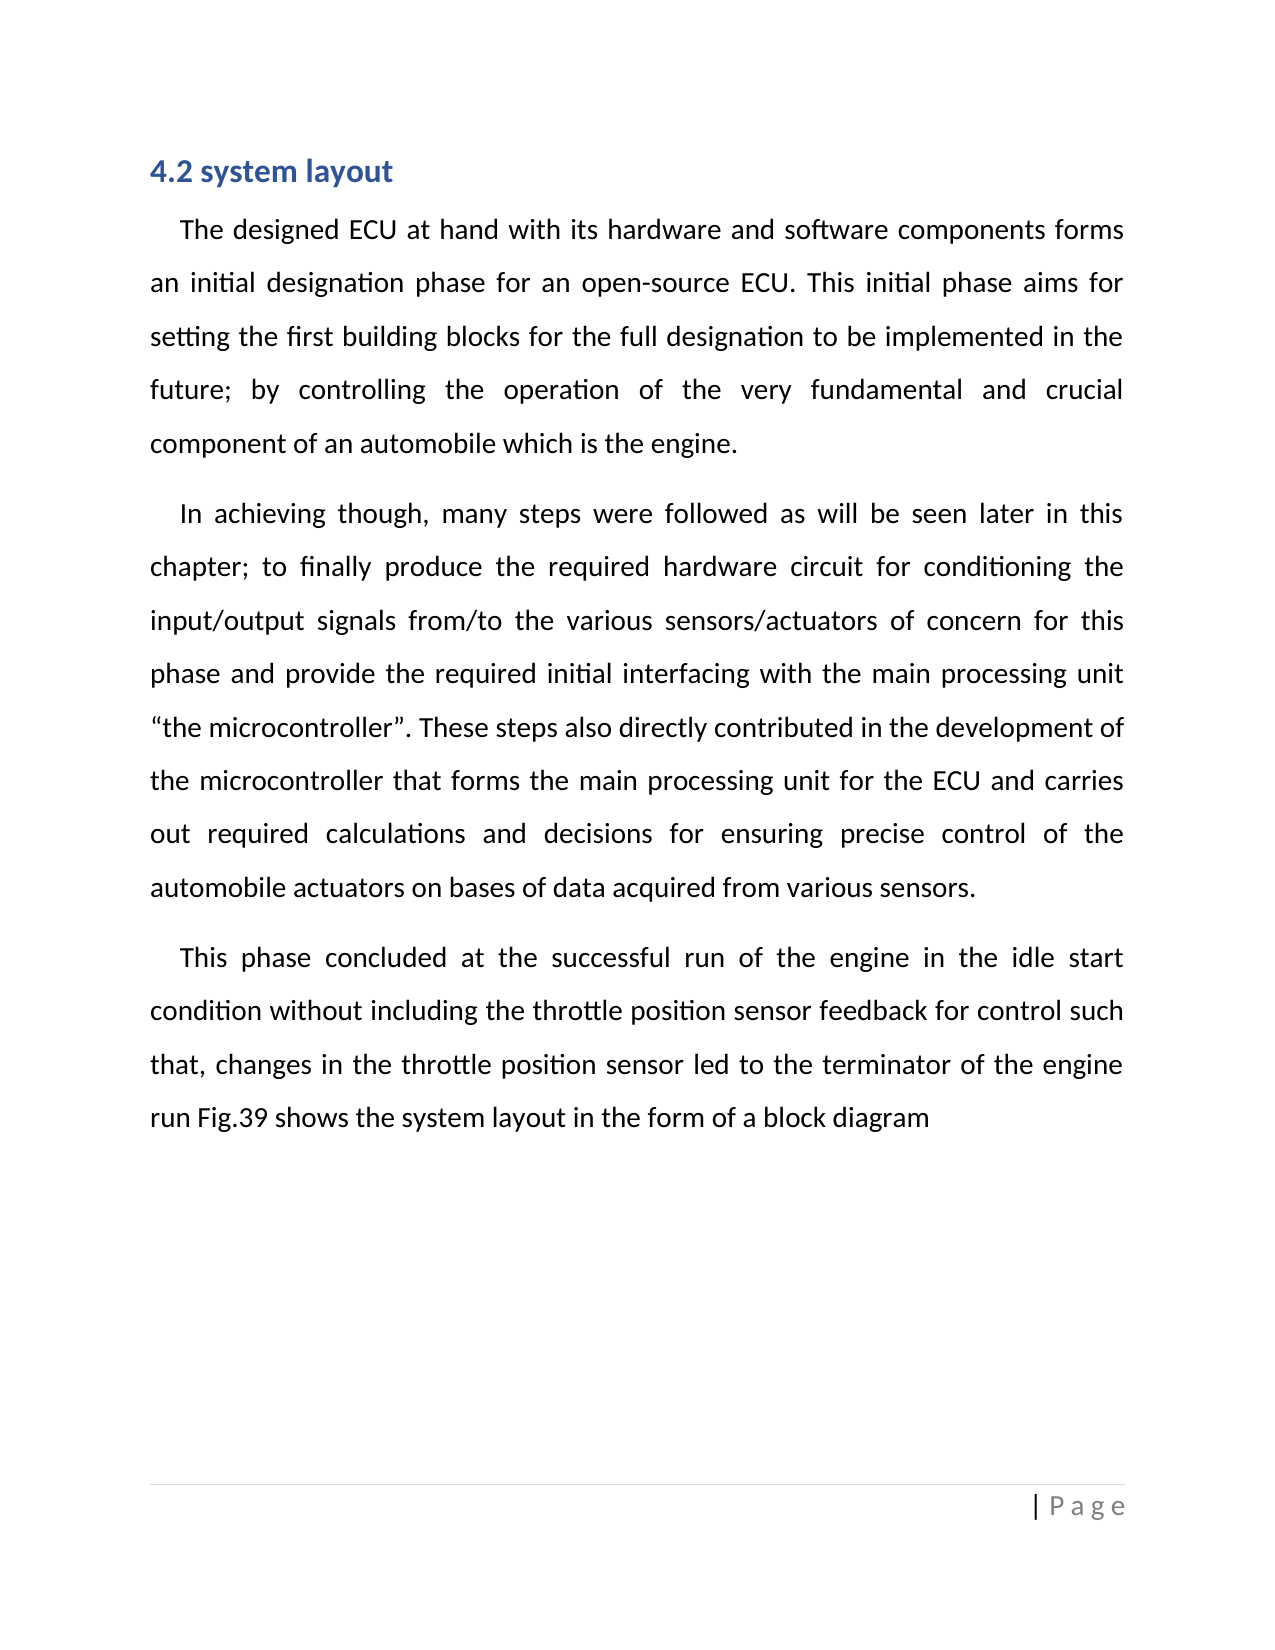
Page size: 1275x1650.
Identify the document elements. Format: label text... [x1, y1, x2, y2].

text In achieving though, many steps were followed as will be seen later in this chapter; to finally produce the required hardware circuit for conditioning the input/output signals from/to the various sensors/actuators of concern for this phase and provide the required initial interfacing with the main processing unit “the microcontroller”. These steps also directly contributed in the development of the microcontroller that forms the main processing unit for the ECU and carries out required calculations and decisions for ensuring precise control of the automobile actuators on bases of data acquired from various sensors. [150, 495, 1125, 904]
text The designed ECU at hand with its hardware and software components forms an initial designation phase for an open-source ECU. This initial phase aims for setting the first building blocks for the full designation to be implemented in the future; by controlling the operation of the very fundamental and crucial component of an automobile which is the engine. [150, 211, 1125, 460]
subtitle 4.2 system layout [150, 150, 1125, 191]
text This phase concluded at the successful run of the engine in the idle start condition without including the throttle position sensor feedback for control such that, changes in the throttle position sensor led to the terminator of the engine run Fig.39 shows the system layout in the form of a block diagram [150, 939, 1125, 1135]
